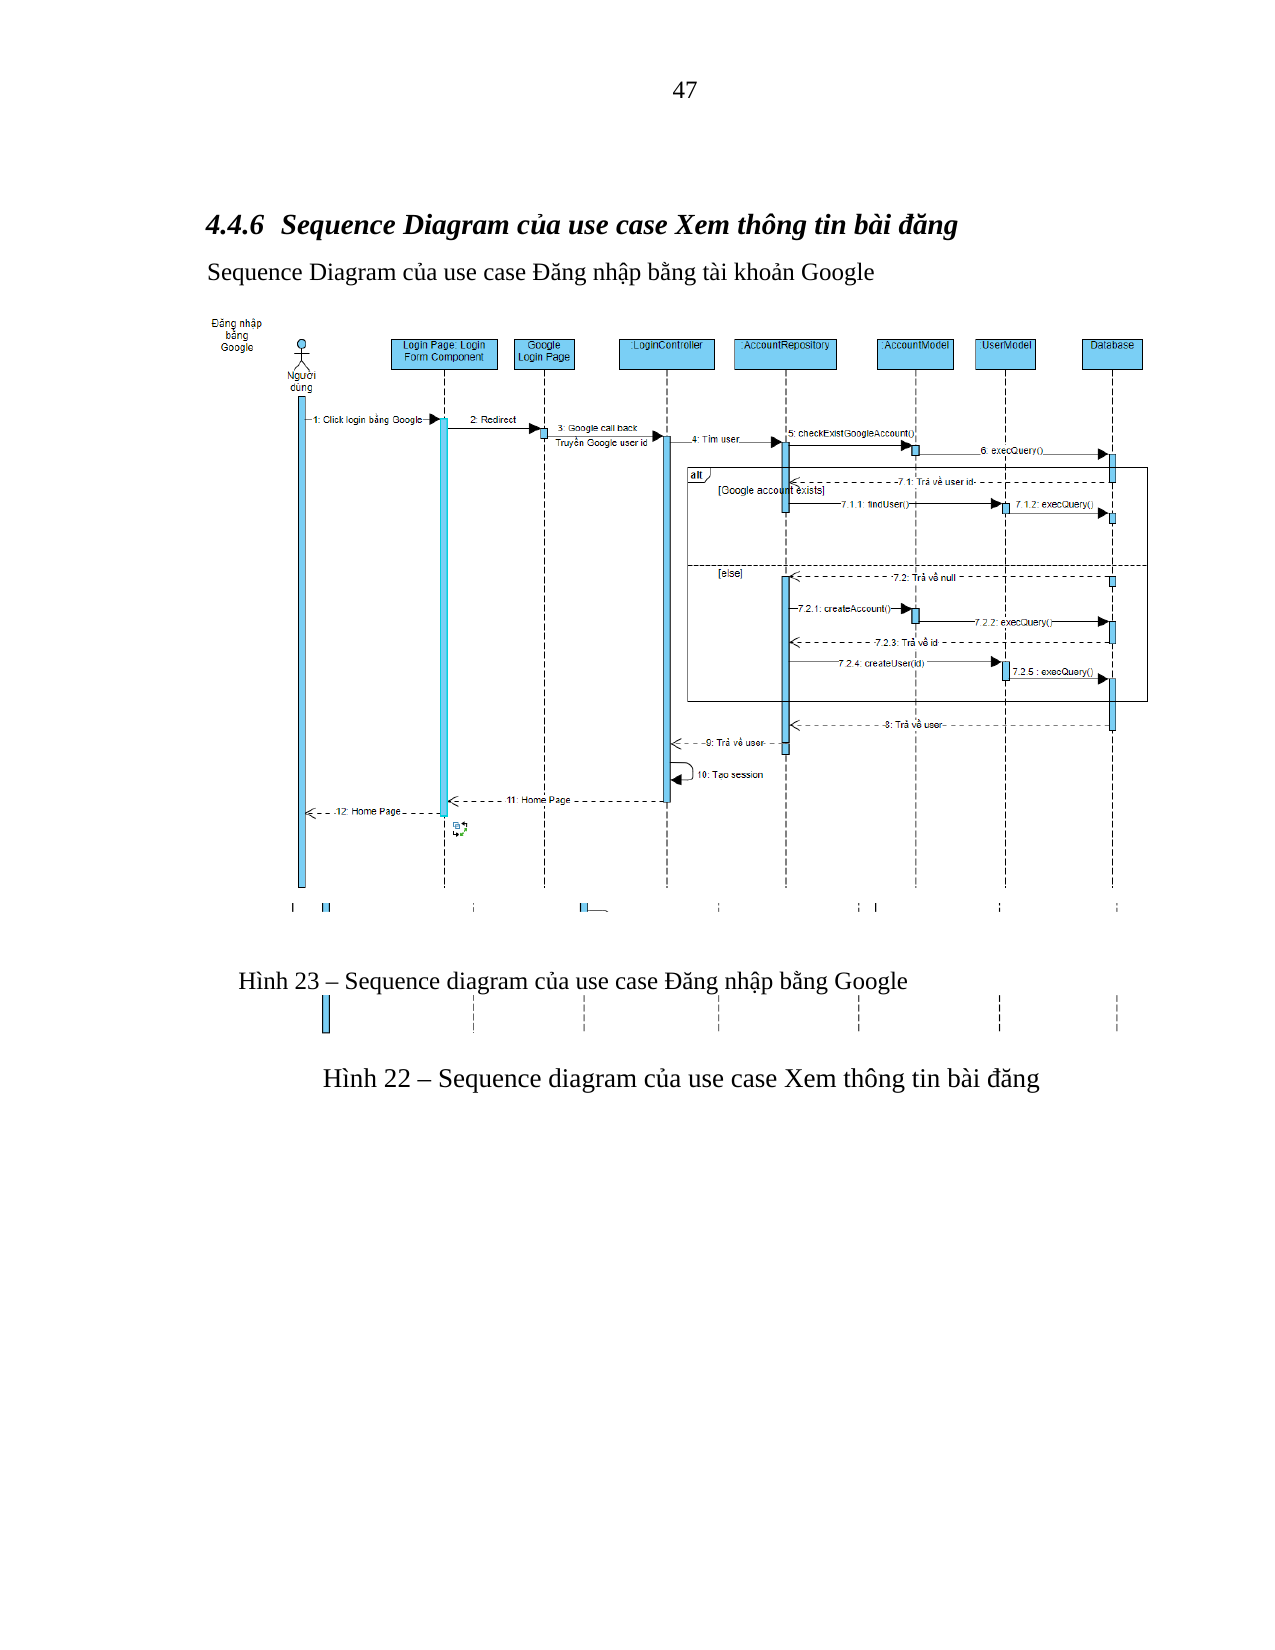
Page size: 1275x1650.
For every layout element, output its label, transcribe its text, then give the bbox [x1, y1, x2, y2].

picture [206, 313, 1157, 1053]
list Sequence Diagram của use case Xem thông tin bài đăng [206, 207, 1157, 240]
